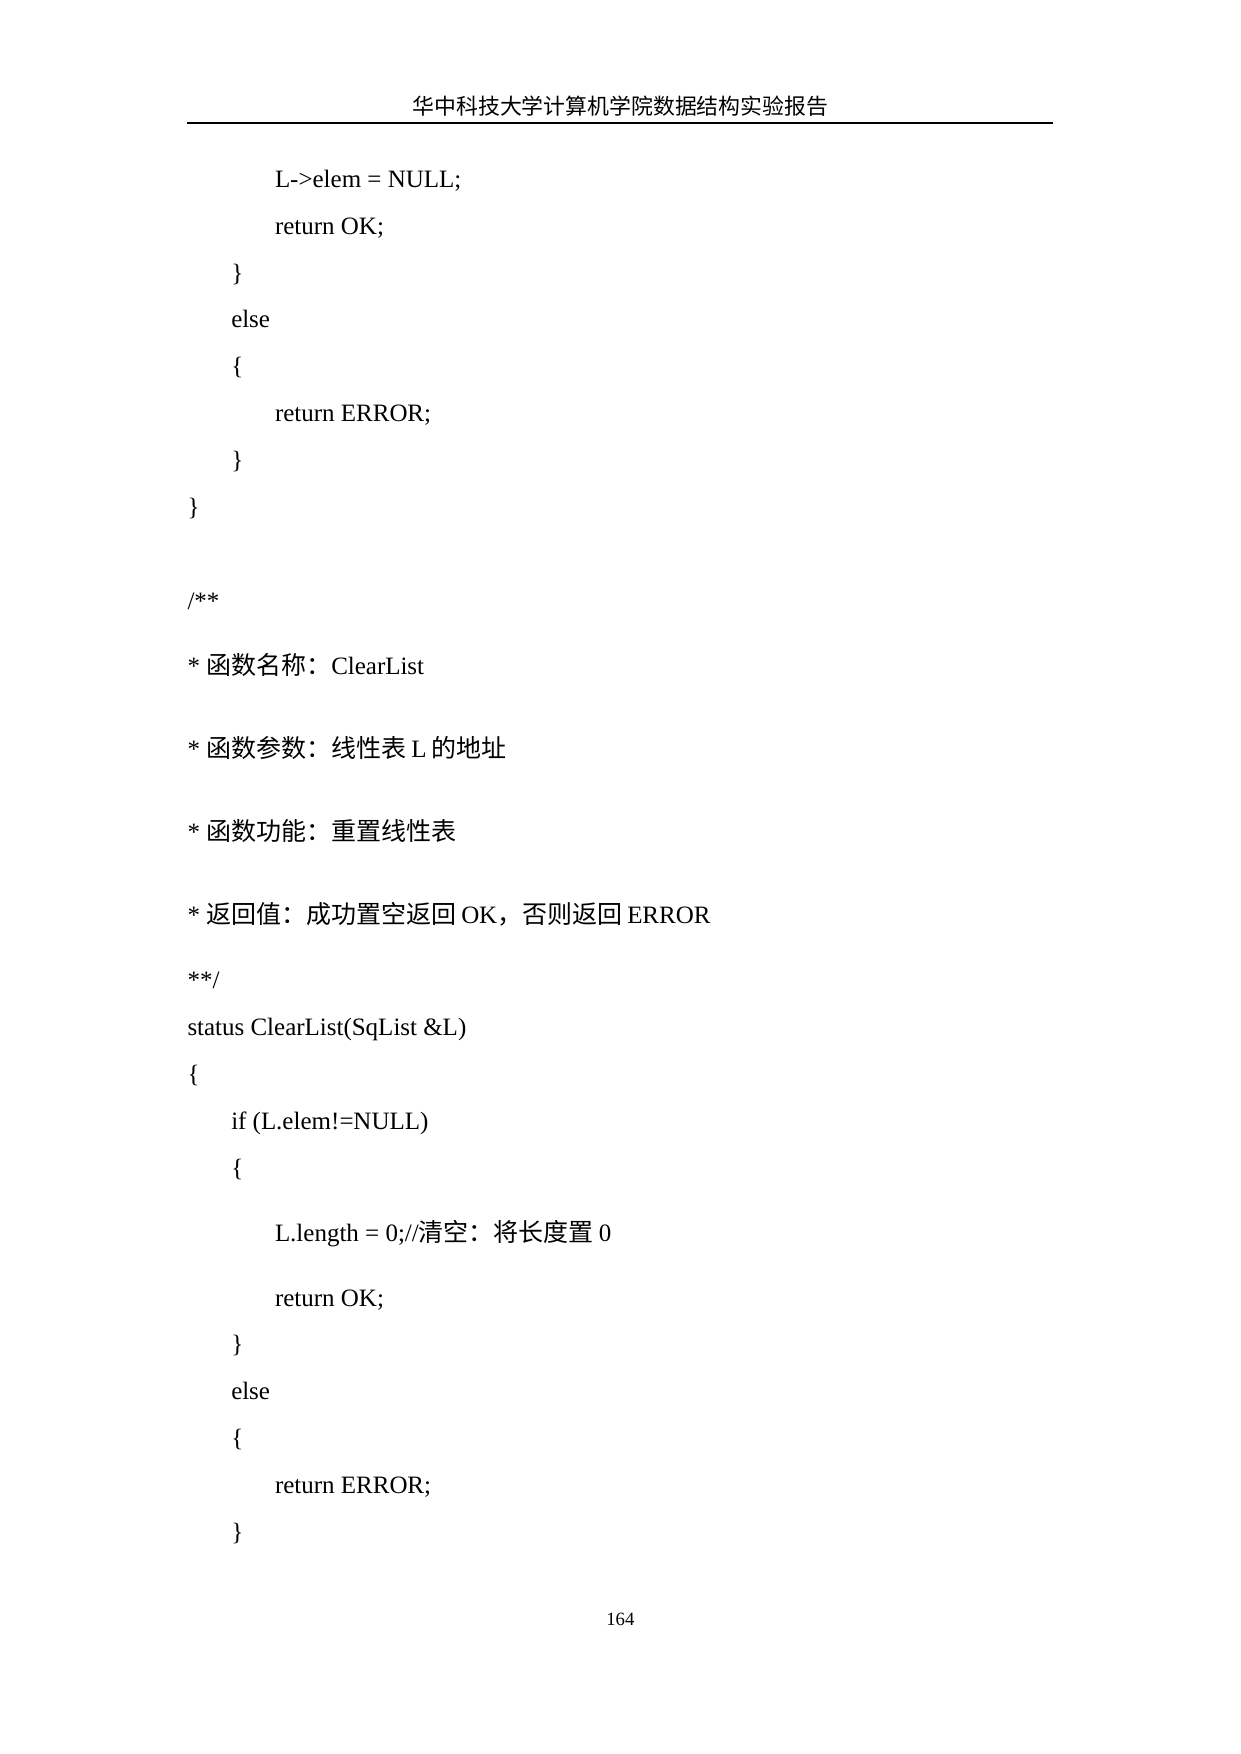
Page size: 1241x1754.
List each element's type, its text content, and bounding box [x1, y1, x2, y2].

text } [187, 490, 1053, 523]
text else [187, 303, 1053, 335]
text } [187, 256, 1053, 288]
text { [187, 1151, 1053, 1183]
text return ERROR; [187, 1468, 1053, 1501]
text return OK; [187, 1281, 1053, 1313]
text } [187, 1328, 1053, 1360]
text **/ [187, 963, 1053, 996]
text return ERROR; [187, 396, 1053, 429]
text L.length = 0;//清空：将长度置0 [187, 1198, 1053, 1263]
text status ClearList(SqList &L) [187, 1010, 1053, 1043]
text * 返回值：成功置空返回OK，否则返回ERROR [187, 880, 1053, 945]
text return OK; [187, 209, 1053, 241]
text * 函数名称：ClearList [187, 631, 1053, 696]
text L->elem = NULL; [187, 162, 1053, 194]
text { [187, 1057, 1053, 1089]
text if (L.elem!=NULL) [187, 1104, 1053, 1136]
text else [187, 1374, 1053, 1407]
text } [187, 443, 1053, 476]
text { [187, 349, 1053, 382]
text /** [187, 584, 1053, 616]
text * 函数参数：线性表L的地址 [187, 714, 1053, 779]
text } [187, 1515, 1053, 1548]
text * 函数功能：重置线性表 [187, 797, 1053, 862]
text { [187, 1421, 1053, 1454]
